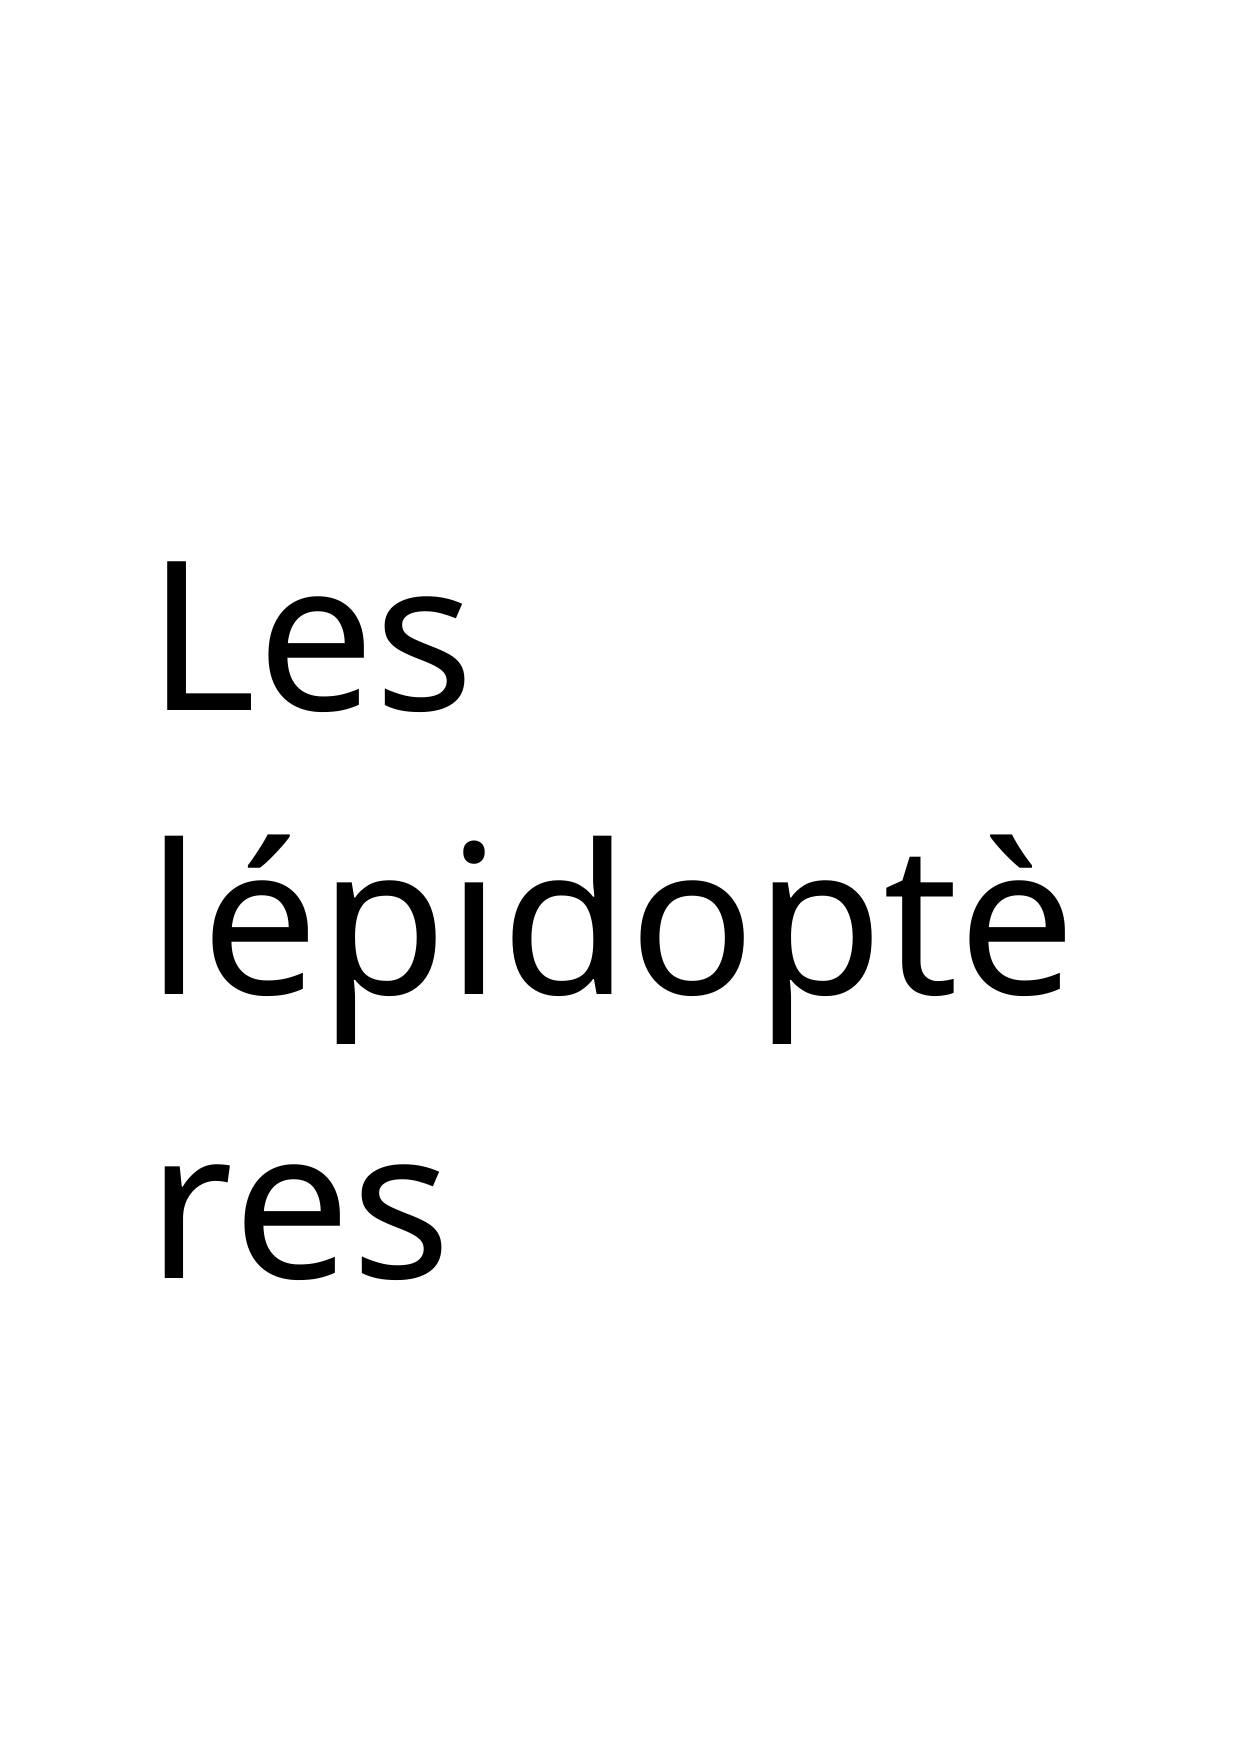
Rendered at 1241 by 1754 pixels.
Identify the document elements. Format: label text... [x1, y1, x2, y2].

text Les lépidoptères [148, 488, 1093, 1339]
